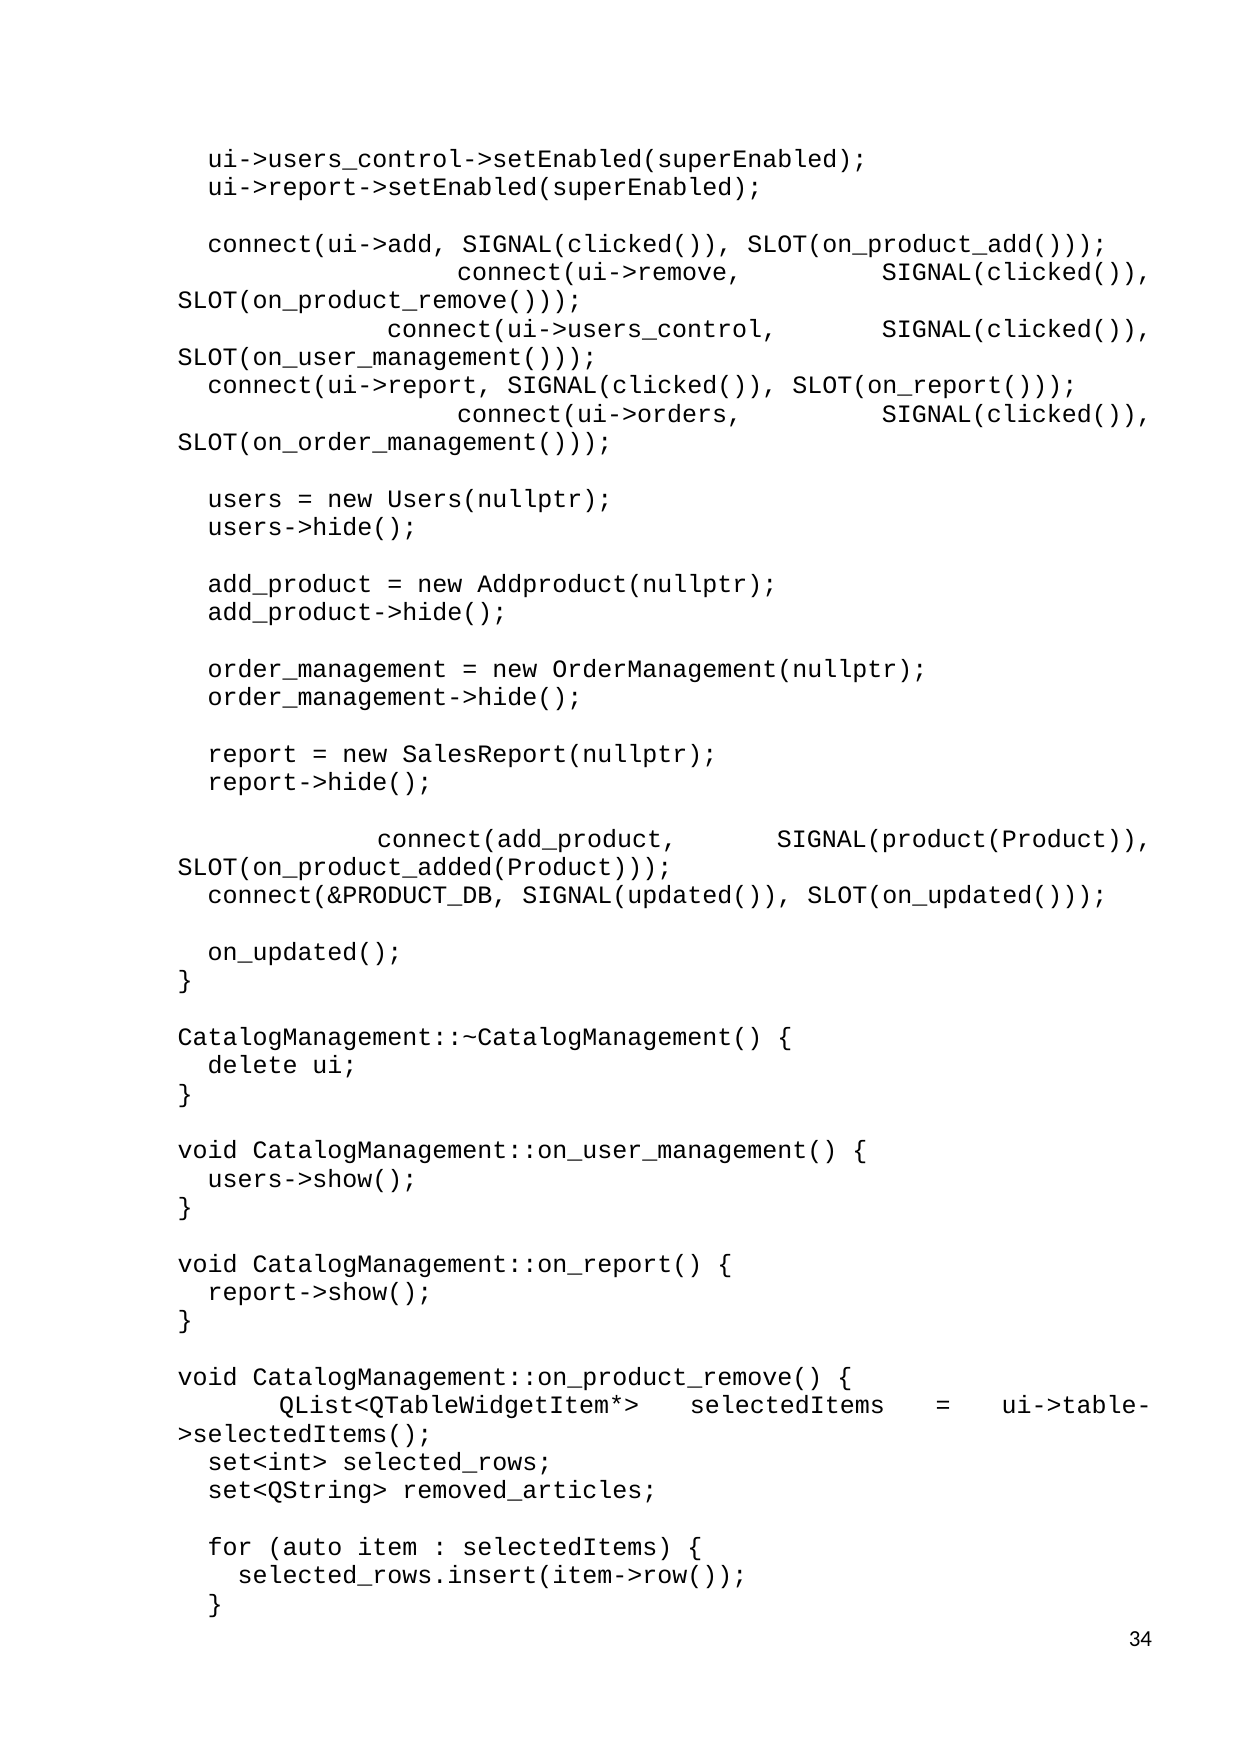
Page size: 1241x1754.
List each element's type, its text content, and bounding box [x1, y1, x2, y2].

text } [177, 1308, 1152, 1336]
text } [177, 1195, 1152, 1223]
text delete ui; [177, 1053, 1152, 1081]
text report->hide(); [177, 770, 1152, 798]
text order_management->hide(); [177, 685, 1152, 713]
text void CatalogManagement::on_report() { [177, 1251, 1152, 1280]
text users = new Users(nullptr); [177, 486, 1152, 515]
text } [177, 1591, 1152, 1620]
text void CatalogManagement::on_product_remove() { [177, 1365, 1152, 1393]
text users->show(); [177, 1166, 1152, 1195]
text CatalogManagement::~CatalogManagement() { [177, 1025, 1152, 1053]
text ui->report->setEnabled(superEnabled); [177, 175, 1152, 203]
text for (auto item : selectedItems) { [177, 1535, 1152, 1563]
text ui->users_control->setEnabled(superEnabled); [177, 146, 1152, 175]
text add_product = new Addproduct(nullptr); [177, 571, 1152, 600]
text } [177, 968, 1152, 996]
text report = new SalesReport(nullptr); [177, 741, 1152, 770]
text connect(ui->report, SIGNAL(clicked()), SLOT(on_report())); [177, 373, 1152, 401]
text connect(ui->add, SIGNAL(clicked()), SLOT(on_product_add())); [177, 231, 1152, 260]
text order_management = new OrderManagement(nullptr); [177, 656, 1152, 685]
text report->show(); [177, 1280, 1152, 1308]
text set<QString> removed_articles; [177, 1478, 1152, 1506]
text selected_rows.insert(item->row()); [177, 1563, 1152, 1591]
text connect(ui->orders, SIGNAL(clicked()), SLOT(on_order_management())); [177, 401, 1152, 458]
text void CatalogManagement::on_user_management() { [177, 1138, 1152, 1166]
text add_product->hide(); [177, 600, 1152, 628]
text connect(&PRODUCT_DB, SIGNAL(updated()), SLOT(on_updated())); [177, 883, 1152, 911]
text connect(ui->users_control, SIGNAL(clicked()), SLOT(on_user_management())); [177, 316, 1152, 373]
text connect(ui->remove, SIGNAL(clicked()), SLOT(on_product_remove())); [177, 260, 1152, 316]
text connect(add_product, SIGNAL(product(Product)), SLOT(on_product_added(Product))); [177, 826, 1152, 883]
text set<int> selected_rows; [177, 1450, 1152, 1478]
text on_updated(); [177, 940, 1152, 968]
text } [177, 1081, 1152, 1110]
text users->hide(); [177, 515, 1152, 543]
text QList<QTableWidgetItem*> selectedItems = ui->table->selectedItems(); [177, 1393, 1152, 1450]
